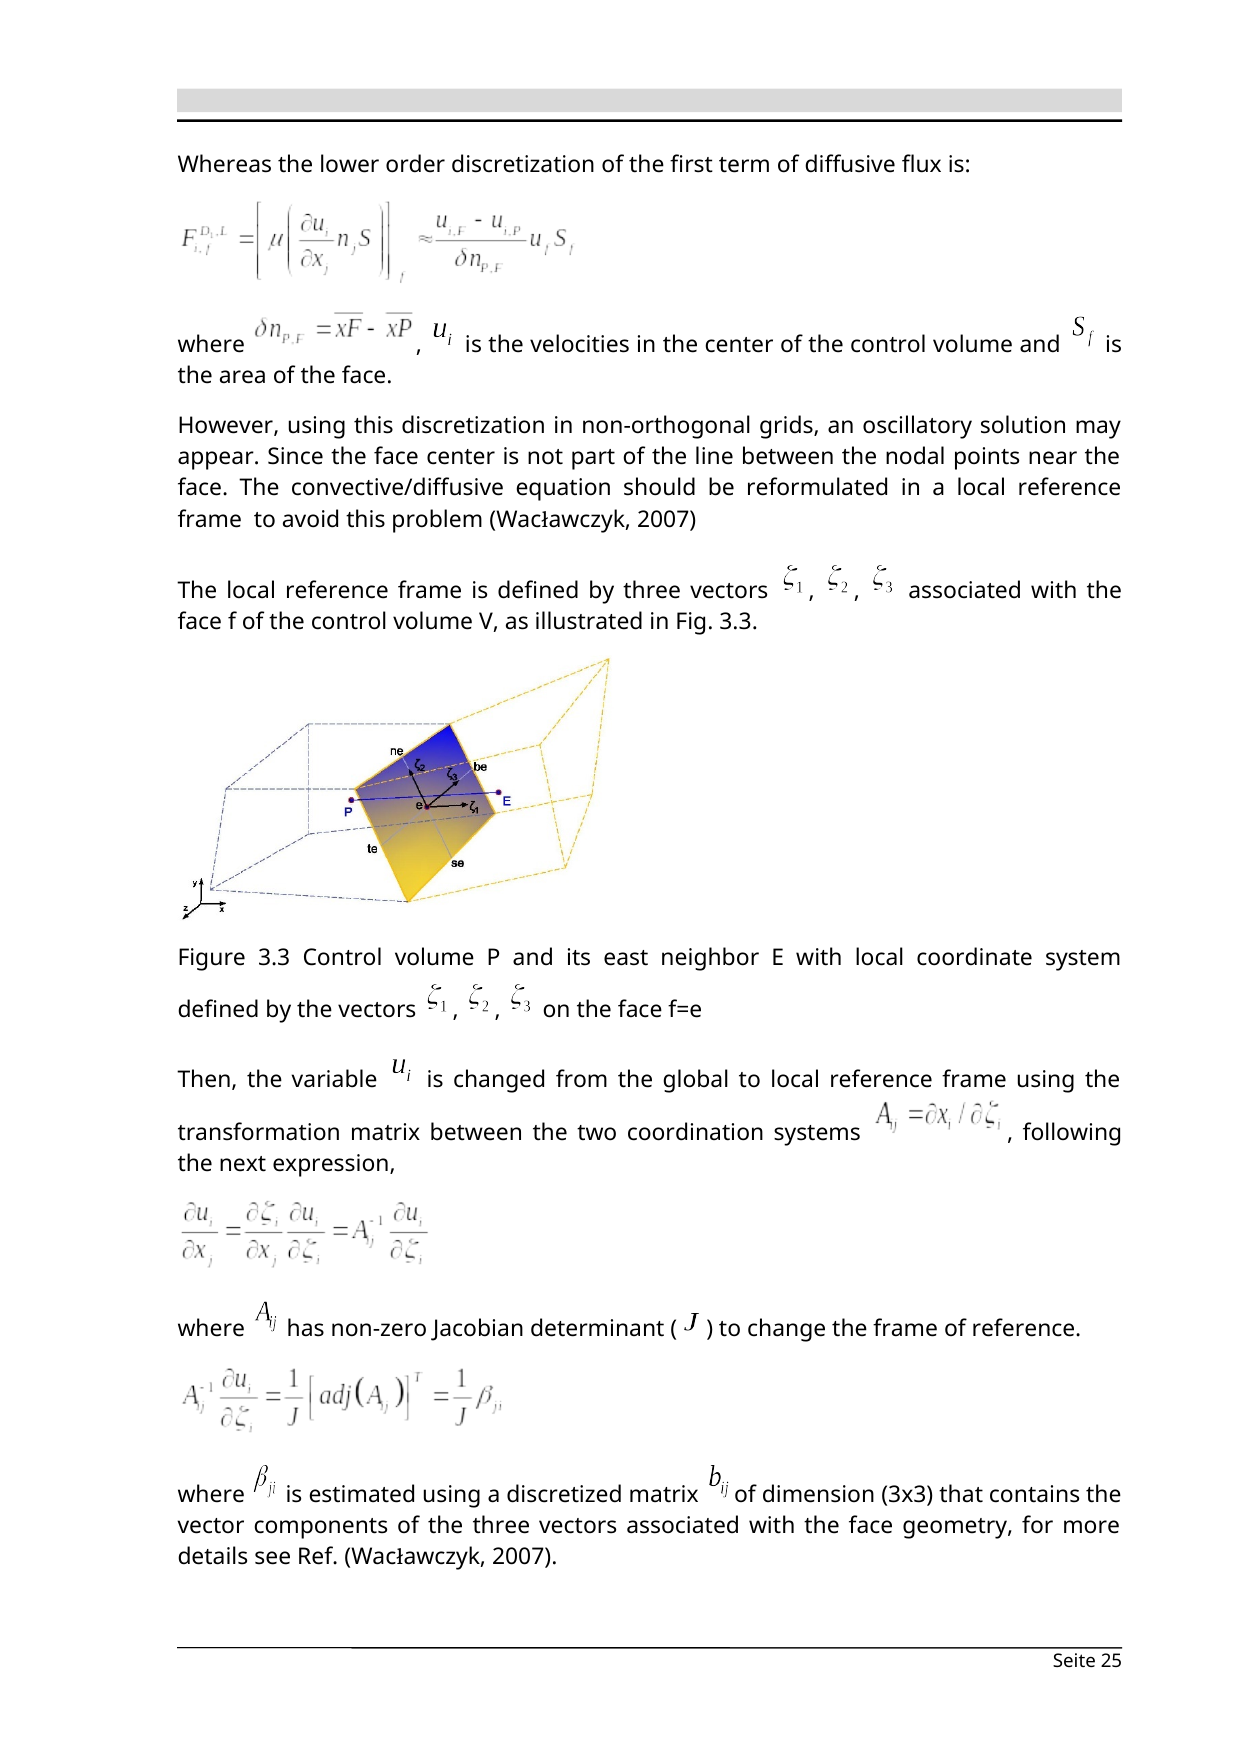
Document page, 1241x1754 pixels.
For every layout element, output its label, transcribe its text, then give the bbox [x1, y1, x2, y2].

text Whereas the lower order discretization of the first term of diffusive flux is: [177, 148, 1122, 179]
text where has non-zero Jacobian determinant () to change the frame of reference. [177, 1291, 1122, 1343]
text where , is the velocities in the center of the control volume and is the area of the face. [177, 306, 1122, 390]
text Then, the variable is changed from the global to local reference frame using the transformation matrix between the two coordination systems , following the next expression, [177, 1043, 1122, 1178]
picture [177, 655, 614, 922]
text where is estimated using a discretized matrix of dimension (3x3) that contains the vector components of the three vectors associated with the face geometry, for more details see Ref. (Wacławczyk, 2007). [177, 1457, 1122, 1572]
text However, using this discretization in non-orthogonal grids, an oscillatory solution may appear. Since the face center is not part of the line between the nodal points near the face. The convective/diffusive equation should be reformulated in a local reference frame to avoid this problem (Wacławczyk, 2007) [177, 409, 1122, 534]
text Figure 3.3 Control volume P and its east neighbor E with local coordinate system defined by the vectors , , on the face f=e [177, 941, 1122, 1024]
text The local reference frame is defined by three vectors , , associated with the face f of the control volume V, as illustrated in Fig. 3.3. [177, 553, 1122, 636]
